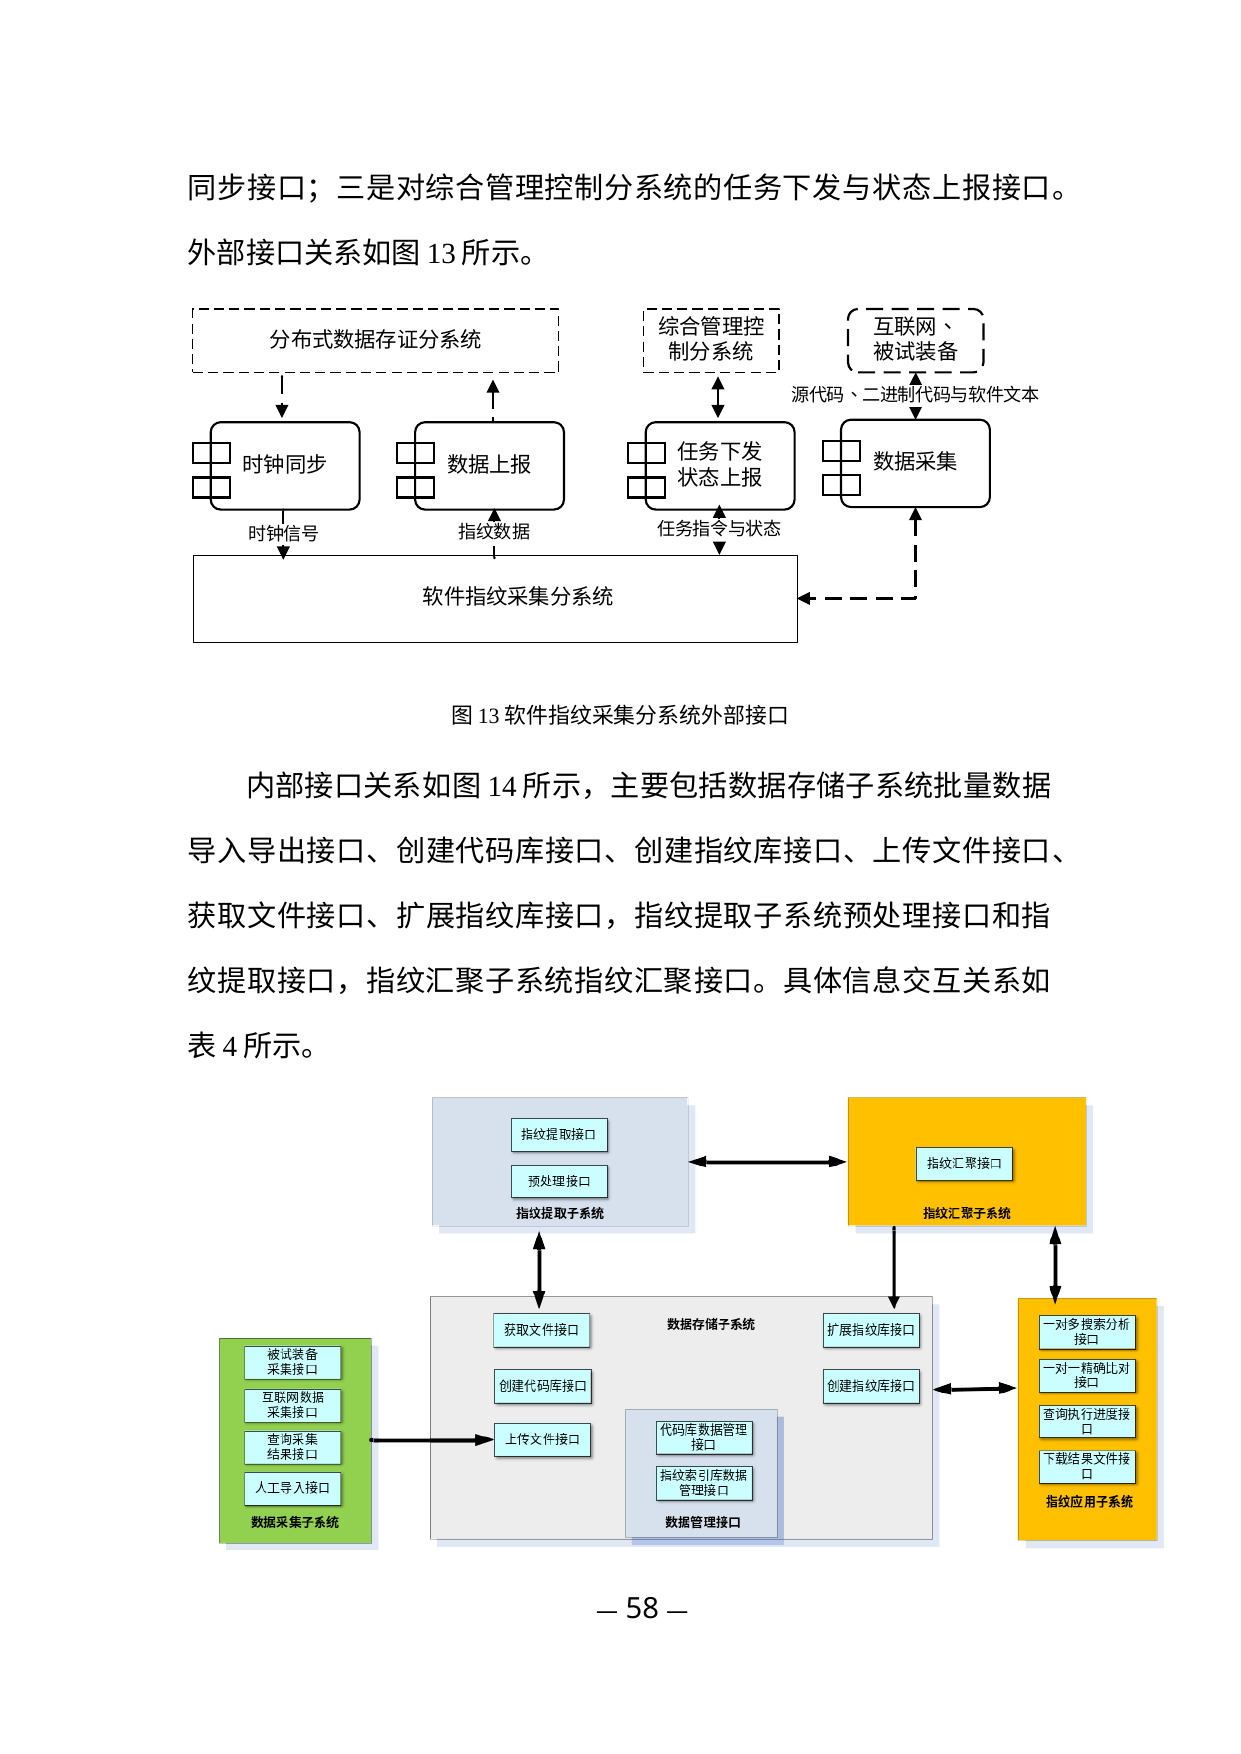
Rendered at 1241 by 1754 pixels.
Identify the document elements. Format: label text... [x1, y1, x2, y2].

text 内部接口关系如图14所示，主要包括数据存储子系统批量数据导入导出接口、创建代码库接口、创建指纹库接口、上传文件接口、获取文件接口、扩展指纹库接口，指纹提取子系统预处理接口和指纹提取接口，指纹汇聚子系统指纹汇聚接口。具体信息交互关系如表4所示。 [187, 751, 1053, 1076]
text 图13 软件指纹采集分系统外部接口 [187, 697, 1053, 730]
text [187, 153, 1053, 283]
